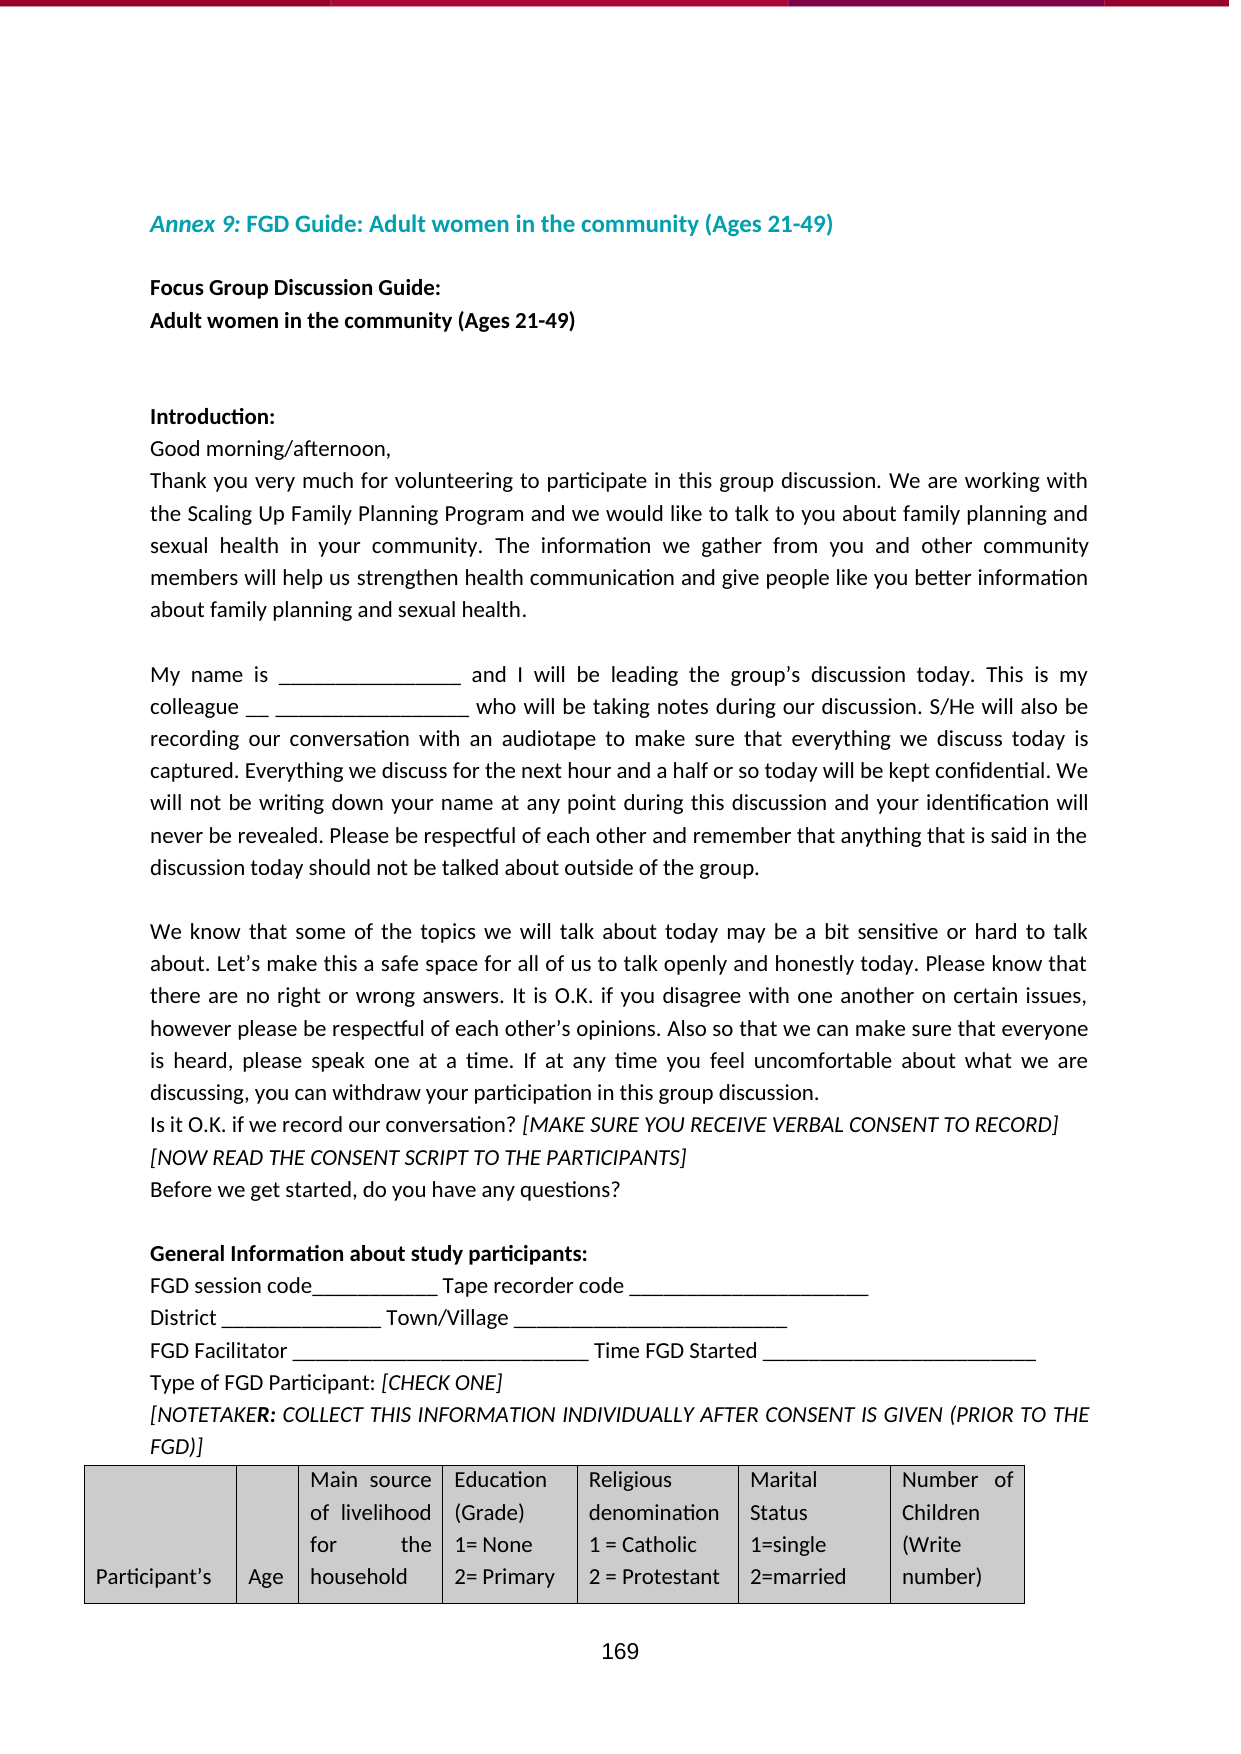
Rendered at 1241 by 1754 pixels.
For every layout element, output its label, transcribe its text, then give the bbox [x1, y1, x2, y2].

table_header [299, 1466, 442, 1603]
text FGD session code___________ Tape recorder code _____________________ [150, 1271, 1090, 1299]
picture [0, 0, 1229, 1718]
subtitle Annex 9: FGD Guide: Adult women in the community (Ages 21-49) [150, 208, 1090, 239]
text General Information about study participants: [150, 1239, 1090, 1267]
text [NOW READ THE CONSENT SCRIPT TO THE PARTICIPANTS] [150, 1143, 1090, 1171]
text [NOTETAKER: COLLECT THIS INFORMATION INDIVIDUALLY AFTER CONSENT IS GIVEN (PRIOR TO THE FGD)] [150, 1400, 1090, 1460]
text Before we get started, do you have any questions? [150, 1175, 1090, 1203]
text Introduction: [150, 402, 1090, 430]
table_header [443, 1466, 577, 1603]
text District ______________ Town/Village ________________________ [150, 1303, 1090, 1332]
text FGD Facilitator __________________________ Time FGD Started ________________________ [150, 1336, 1090, 1364]
text Is it O.K. if we record our conversation? [MAKE SURE YOU RECEIVE VERBAL CONSENT TO RECORD] [150, 1110, 1090, 1138]
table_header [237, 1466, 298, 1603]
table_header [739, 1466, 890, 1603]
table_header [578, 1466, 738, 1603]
text My name is ________________ and I will be leading the group’s discussion today. This is my colleague __ _________________ who will be taking notes during our discussion. S/He will also be recording our conversation with an audiotape to make sure that everything we discuss today is captured. Everything we discuss for the next hour and a half or so today will be kept confidential. We will not be writing down your name at any point during this discussion and your identification will never be revealed. Please be respectful of each other and remember that anything that is said in the discussion today should not be talked about outside of the group. [150, 660, 1090, 881]
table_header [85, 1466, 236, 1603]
text Adult women in the community (Ages 21-49) [150, 306, 1090, 334]
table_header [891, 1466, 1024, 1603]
text Good morning/afternoon, [150, 434, 1090, 462]
text Type of FGD Participant: [CHECK ONE] [150, 1368, 1090, 1396]
text We know that some of the topics we will talk about today may be a bit sensitive or hard to talk about. Let’s make this a safe space for all of us to talk openly and honestly today. Please know that there are no right or wrong answers. It is O.K. if you disagree with one another on certain issues, however please be respectful of each other’s opinions. Also so that we can make sure that everyone is heard, please speak one at a time. If at any time you feel uncomfortable about what we are discussing, you can withdraw your participation in this group discussion. [150, 917, 1090, 1106]
text Focus Group Discussion Guide: [150, 273, 1090, 302]
text Thank you very much for volunteering to participate in this group discussion. We are working with the Scaling Up Family Planning Program and we would like to talk to you about family planning and sexual health in your community. The information we gather from you and other community members will help us strengthen health communication and give people like you better information about family planning and sexual health. [150, 467, 1090, 623]
